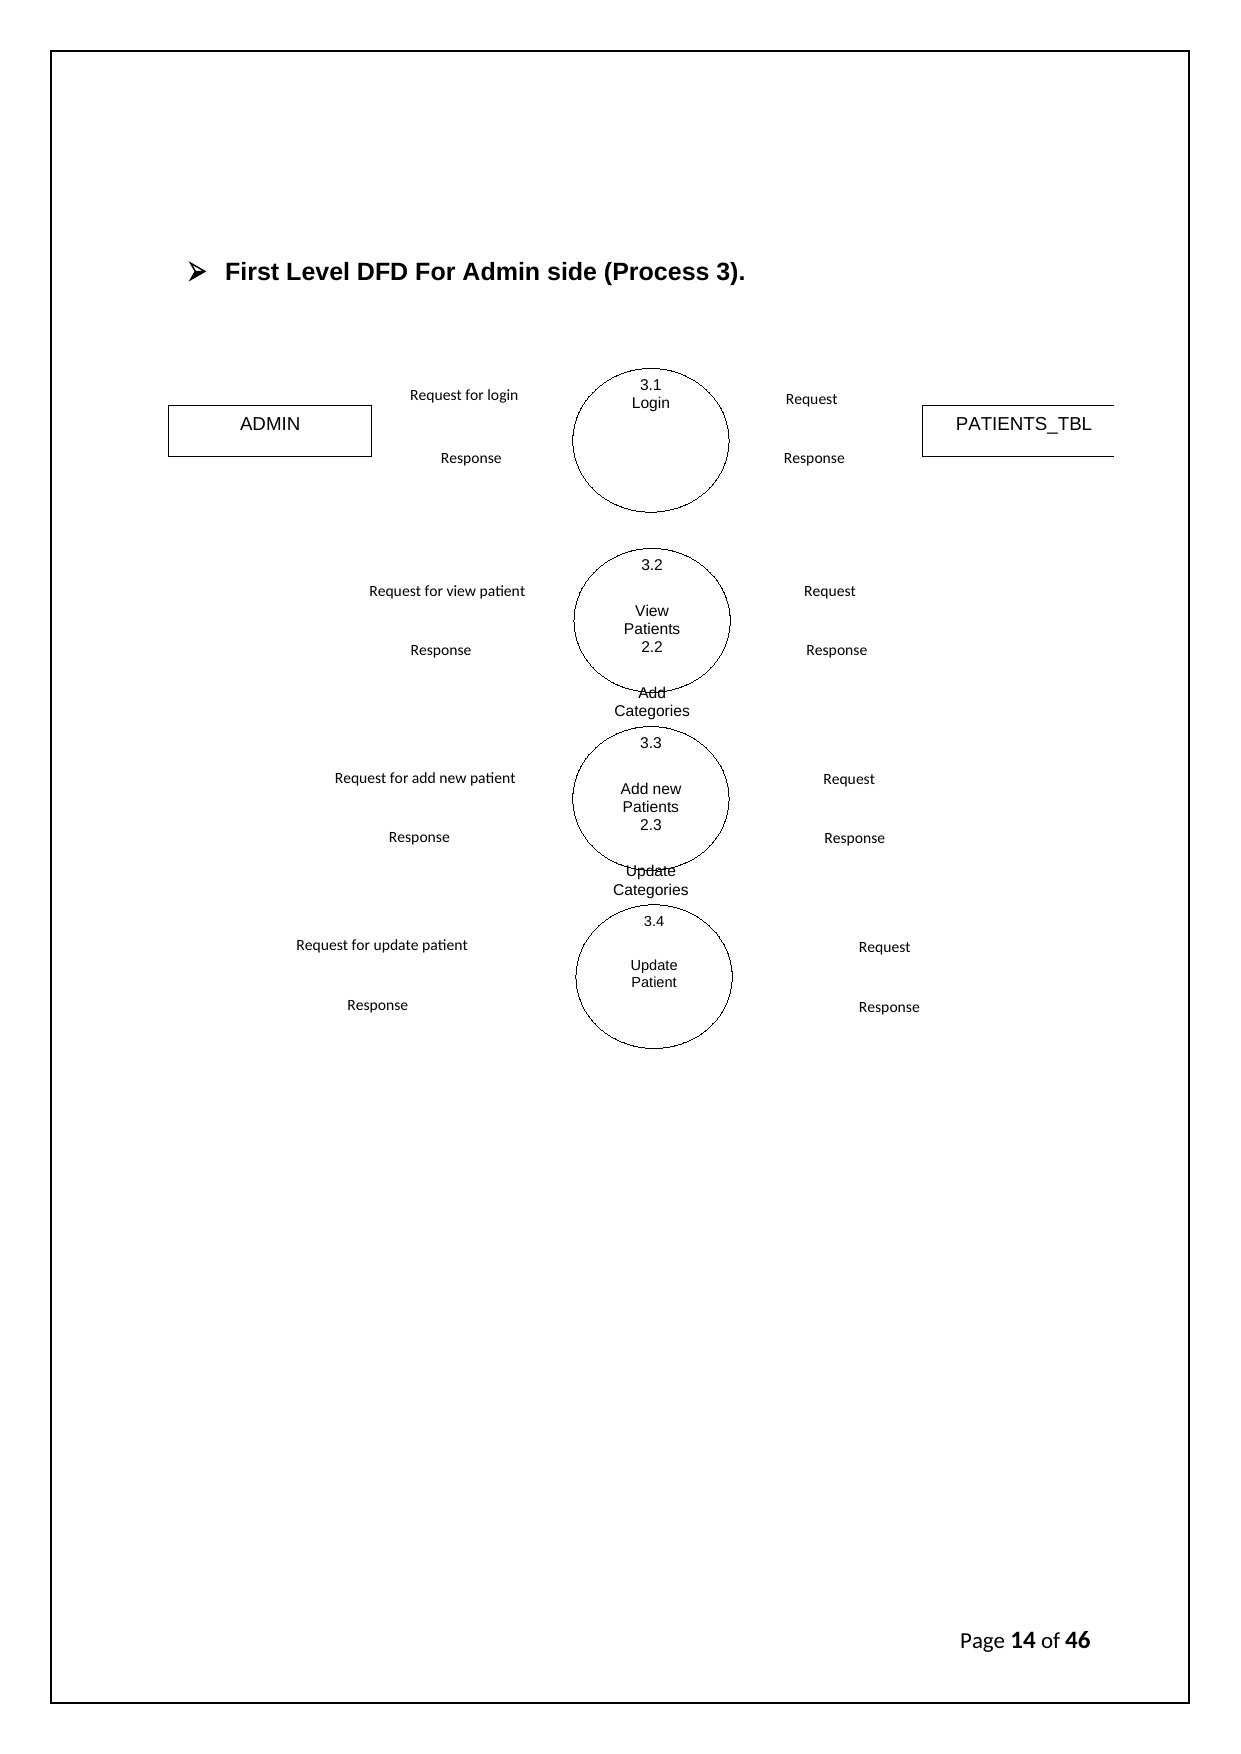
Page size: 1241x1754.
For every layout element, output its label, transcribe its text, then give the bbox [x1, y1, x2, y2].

list First Level DFD For Admin side (Process 3). [187, 257, 1090, 286]
